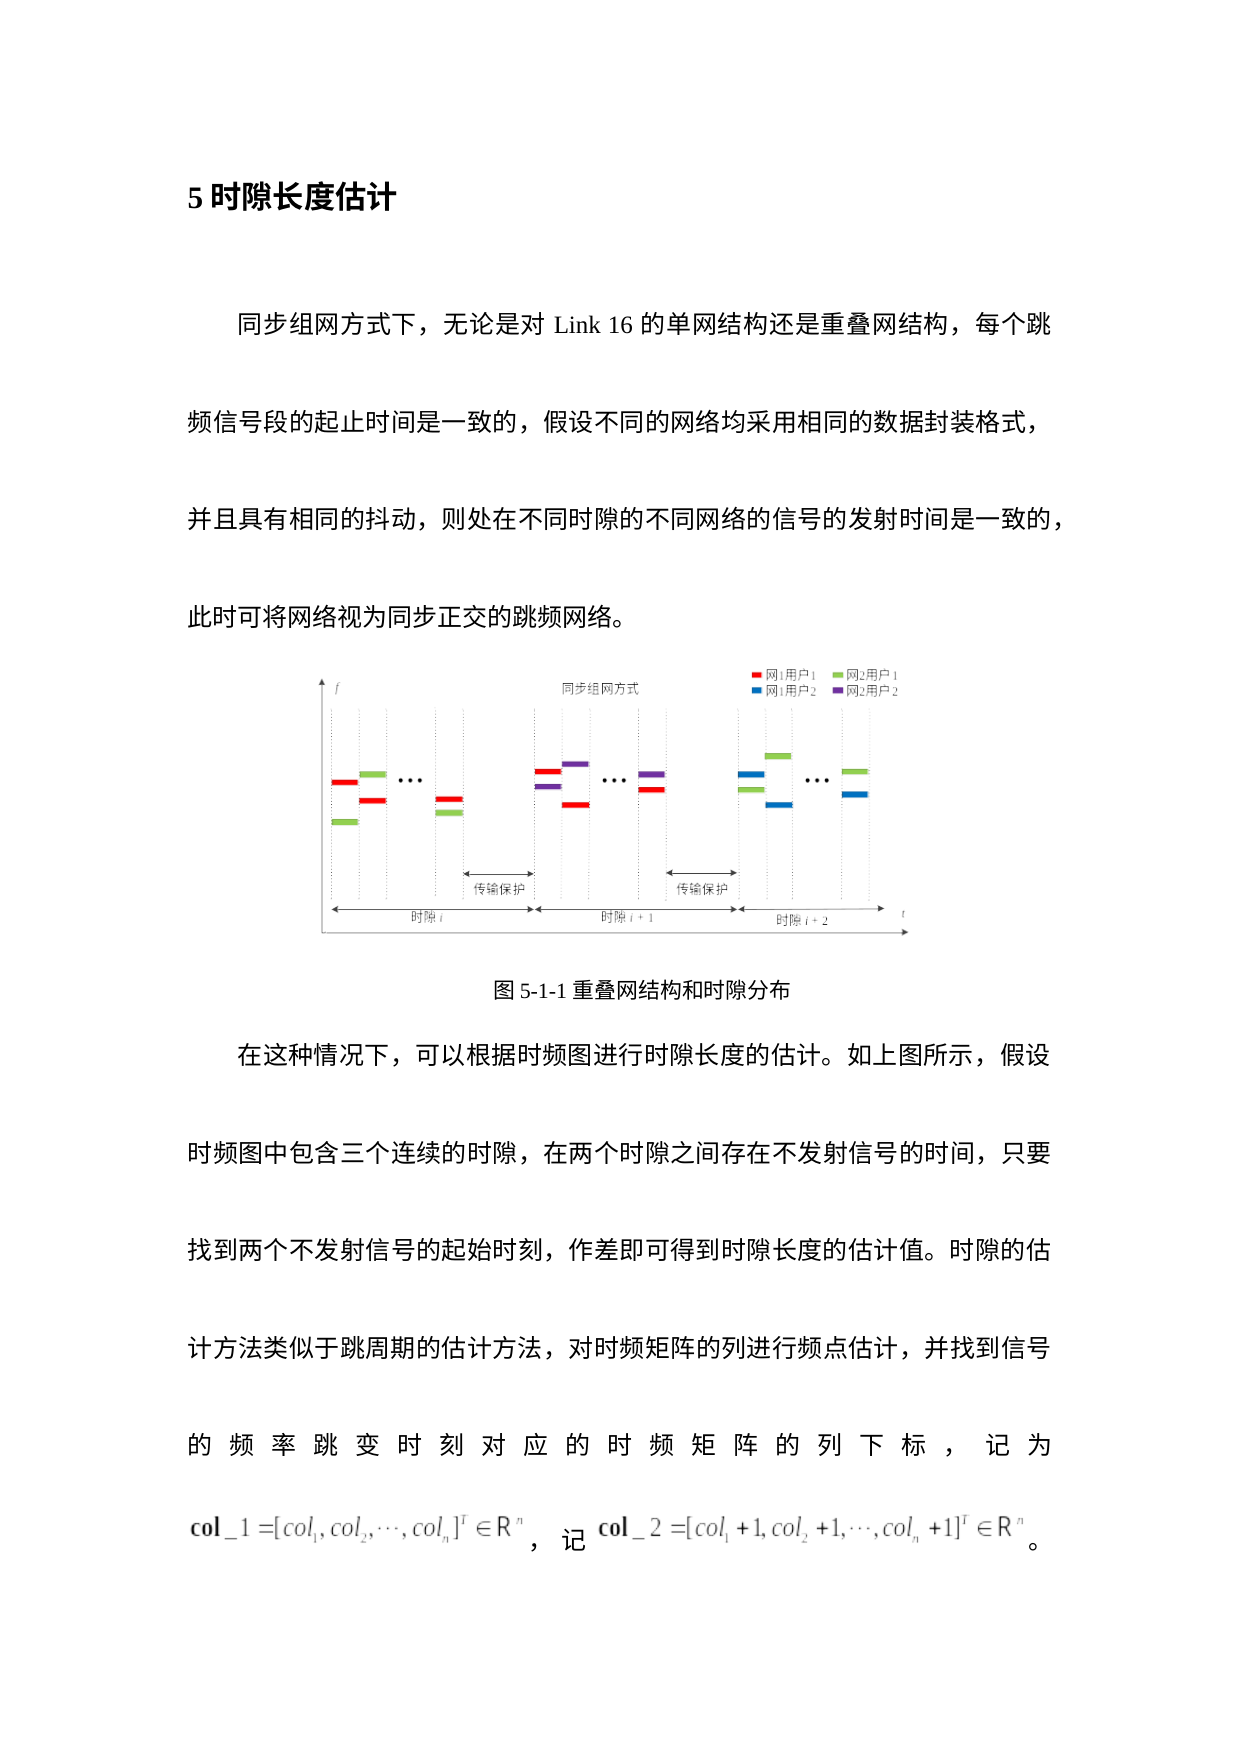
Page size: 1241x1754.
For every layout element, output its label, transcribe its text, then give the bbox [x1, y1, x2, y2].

text 图 5-1-1 重叠网结构和时隙分布 [187, 973, 1053, 1006]
subtitle 5 时隙长度估计 [187, 162, 1053, 227]
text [187, 1021, 1053, 1574]
text 同步组网方式下，无论是对 Link 16 的单网结构还是重叠网结构，每个跳频信号段的起止时间是一致的，假设不同的网络均采用相同的数据封装格式，并且具有相同的抖动，则处在不同时隙的不同网络的信号的发射时间是一致的，此时可将网络视为同步正交的跳频网络。 [187, 291, 1053, 648]
